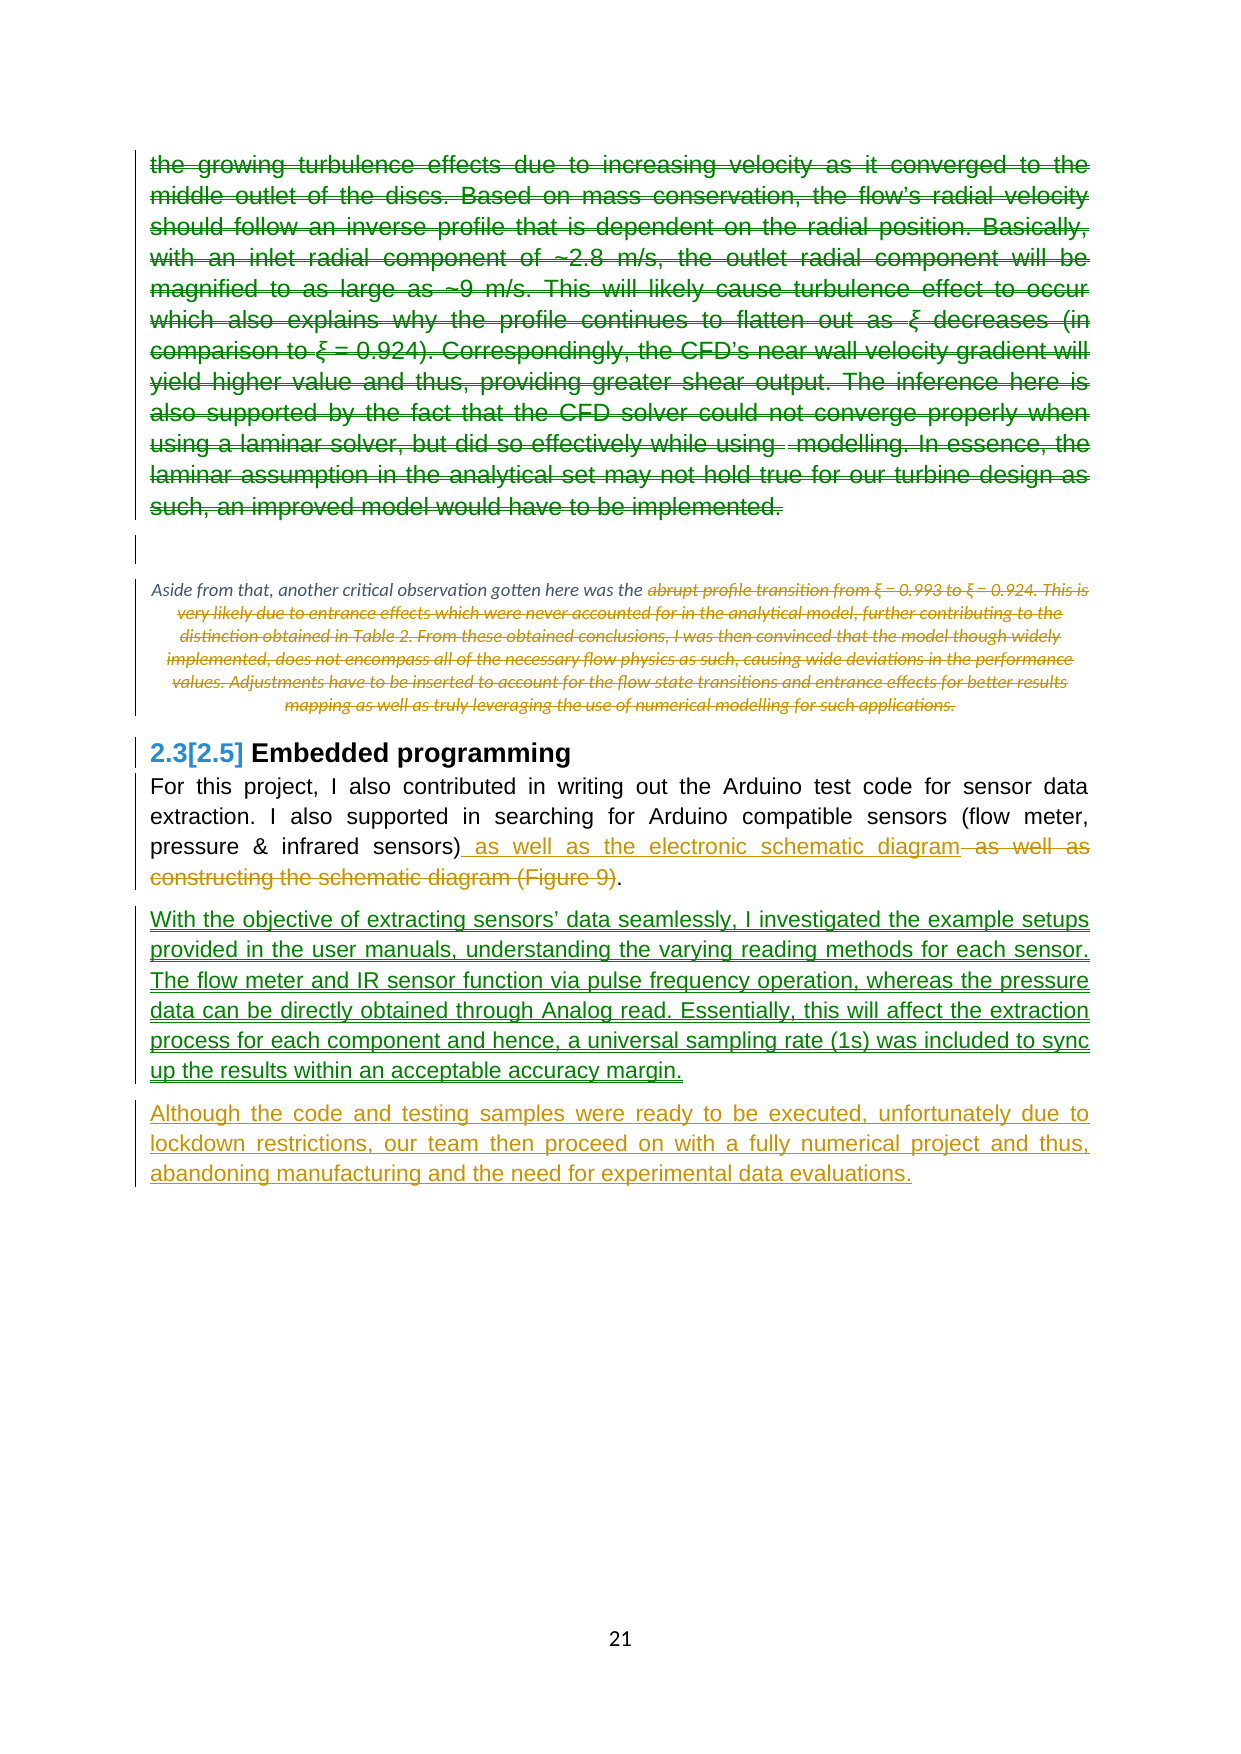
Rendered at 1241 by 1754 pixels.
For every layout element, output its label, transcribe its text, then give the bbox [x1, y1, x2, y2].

text For this project, I also contributed in writing out the Arduino test code for sensor data extraction. I also supported in searching for Arduino compatible sensors (flow meter, pressure & infrared sensors). [150, 773, 1090, 890]
subtitle Embedded programming [150, 737, 1090, 768]
